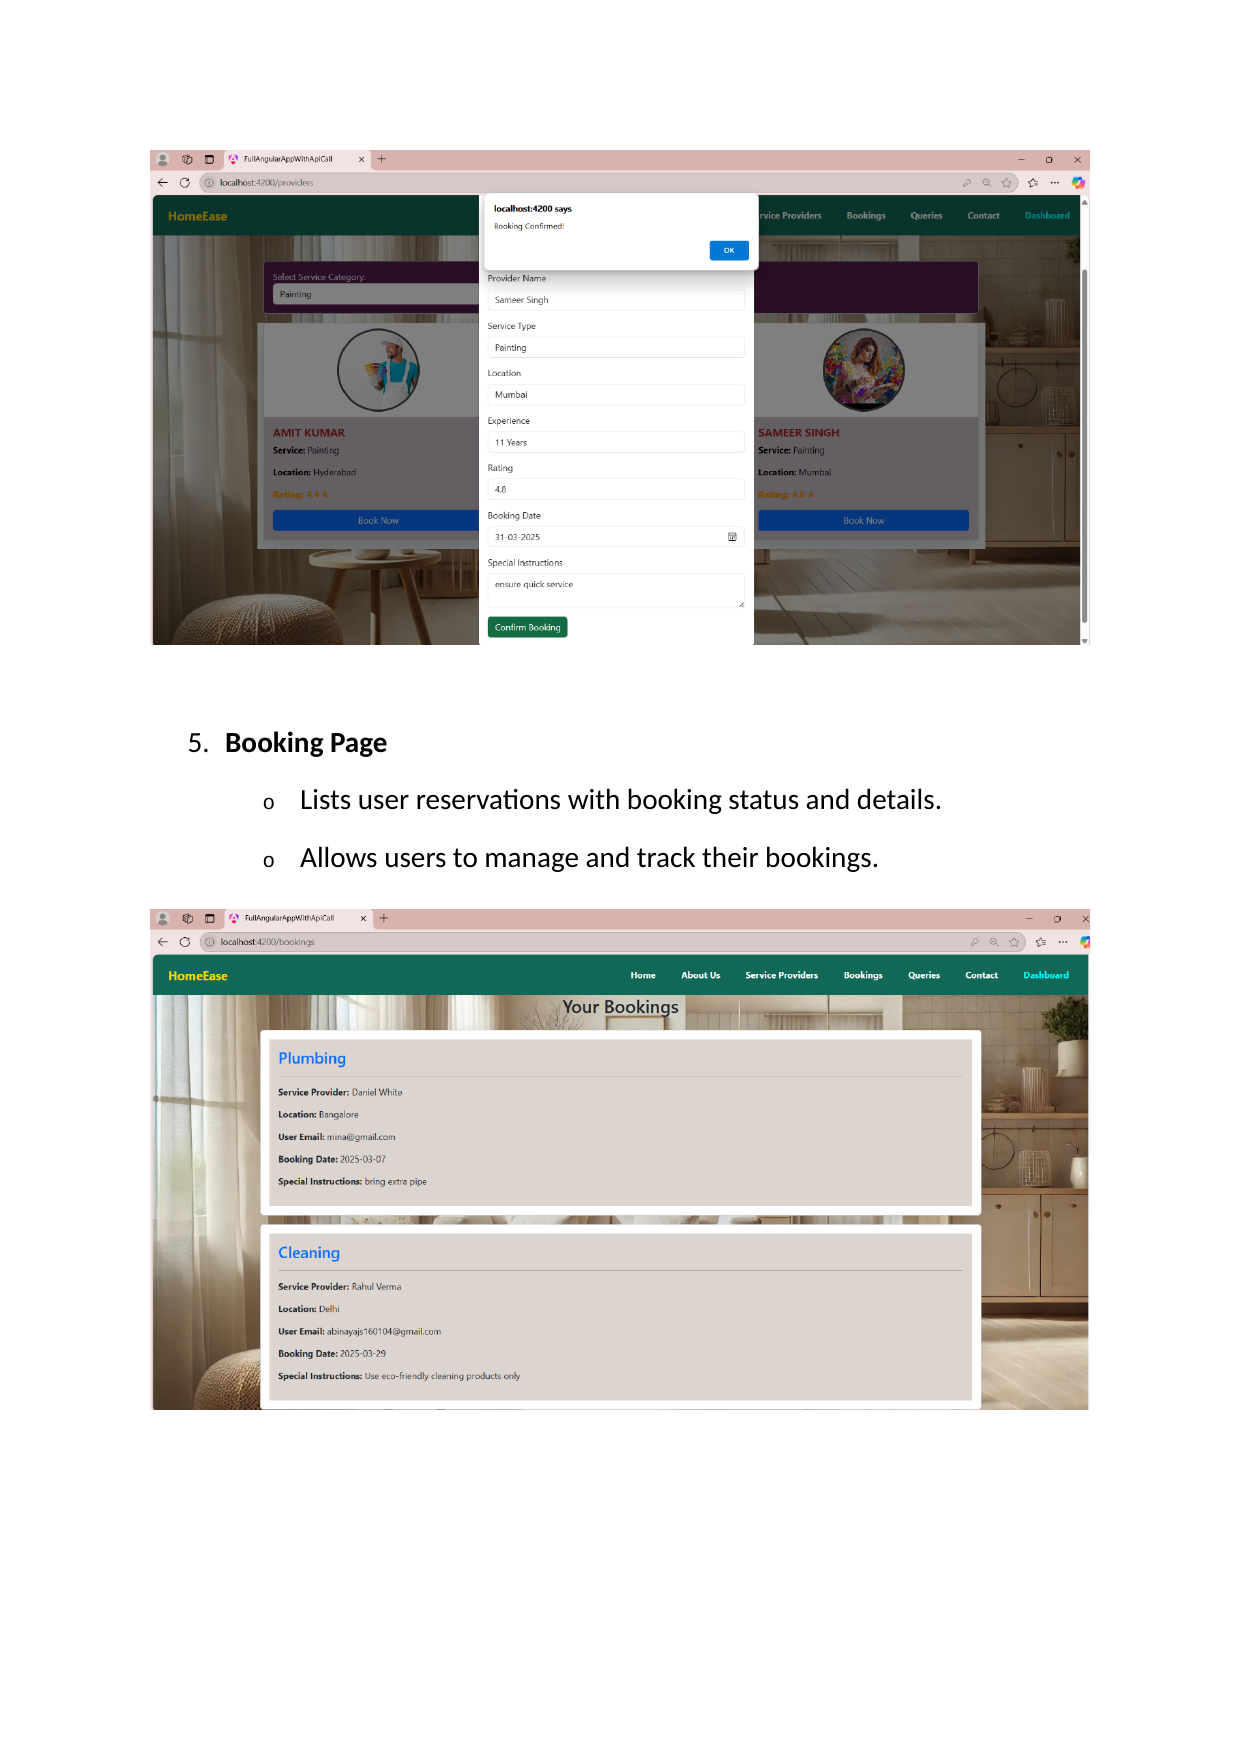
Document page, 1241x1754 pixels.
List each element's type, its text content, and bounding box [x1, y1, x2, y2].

list Allows users to manage and track their bookings. [262, 839, 1090, 874]
picture [150, 150, 1091, 645]
list Lists user reservations with booking status and details. [262, 781, 1090, 817]
picture [150, 909, 1091, 1410]
list Booking Page [187, 724, 1090, 759]
